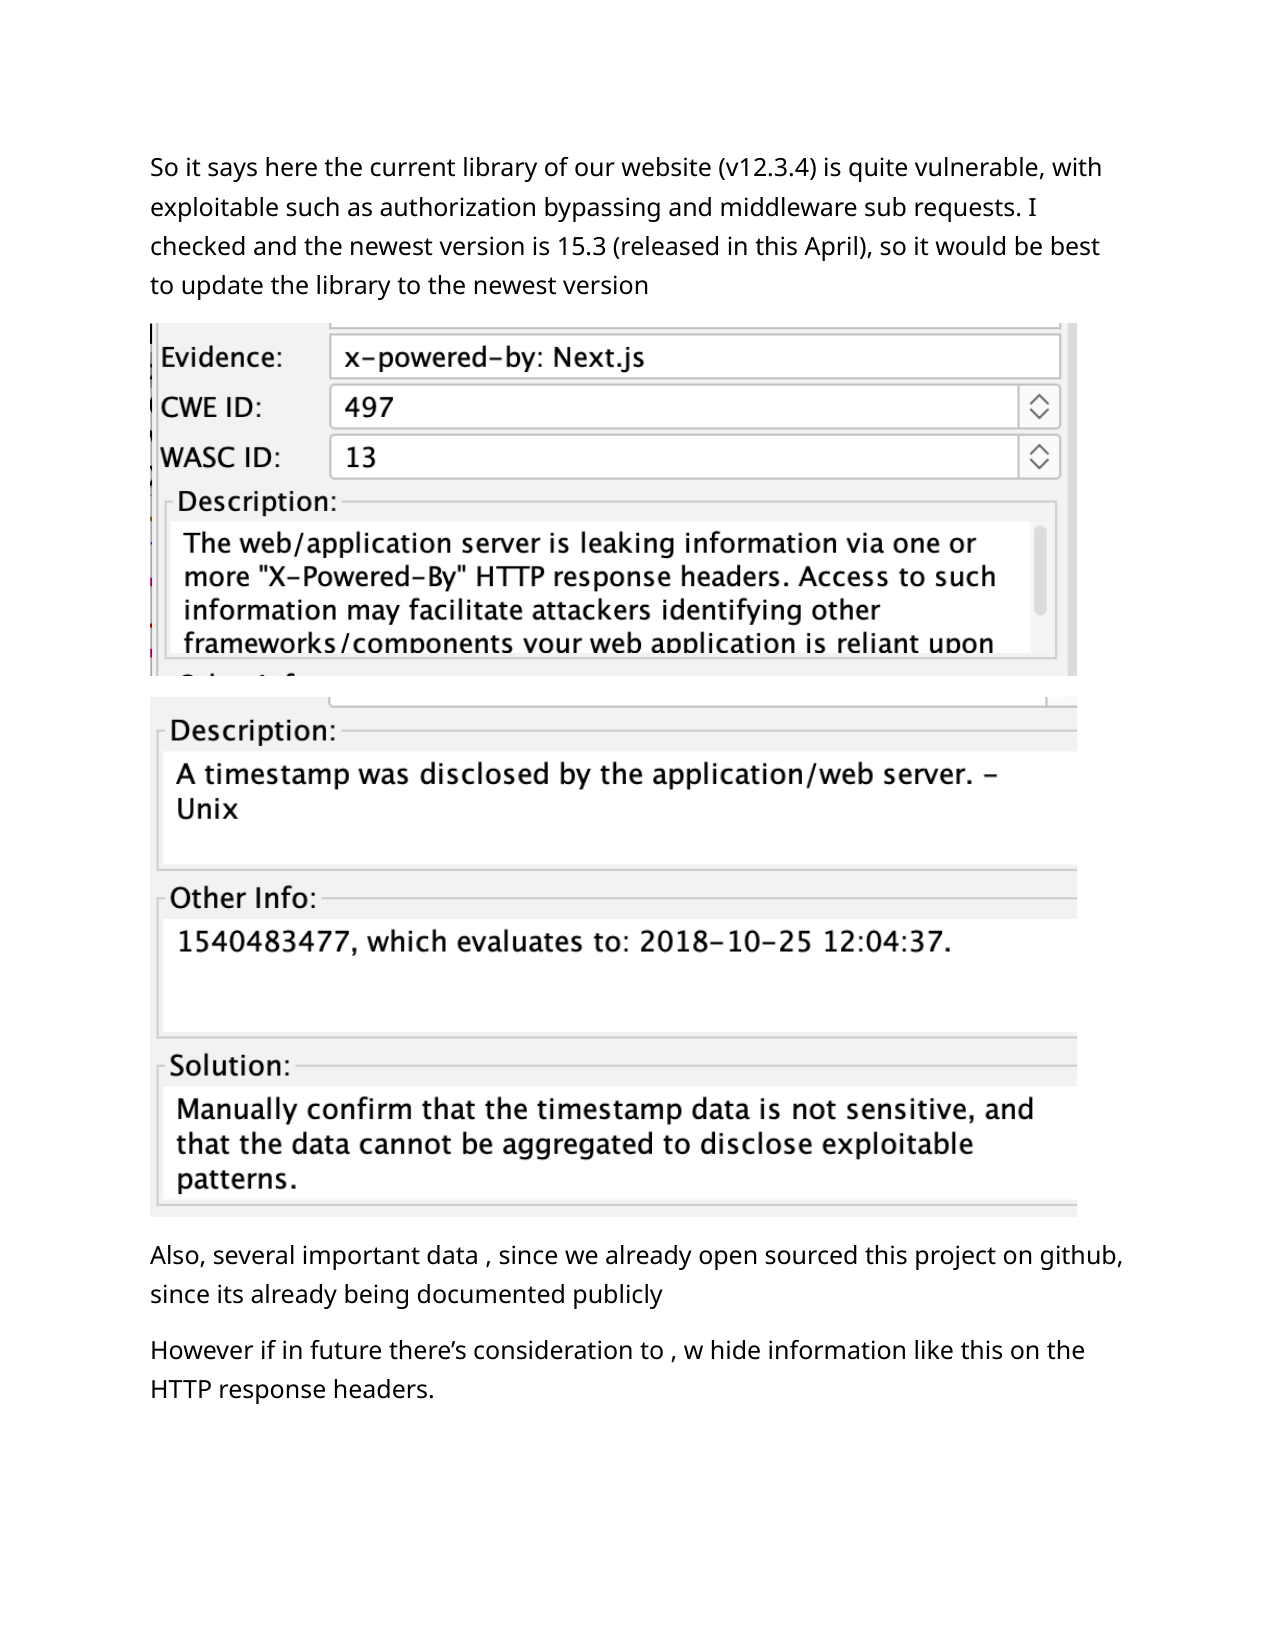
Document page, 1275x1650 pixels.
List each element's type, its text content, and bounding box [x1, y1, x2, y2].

picture [150, 697, 1078, 1217]
picture [150, 323, 1078, 676]
text Also, several important data , since we already open sourced this project on github, since its already being documented publicly [150, 1238, 1125, 1311]
text So it says here the current library of our website (v12.3.4) is quite vulnerable, with exploitable such as authorization bypassing and middleware sub requests. I checked and the newest version is 15.3 (released in this April), so it would be best to update the library to the newest version [150, 150, 1125, 302]
text However if in future there’s consideration to , w hide information like this on the HTTP response headers. [150, 1333, 1125, 1406]
